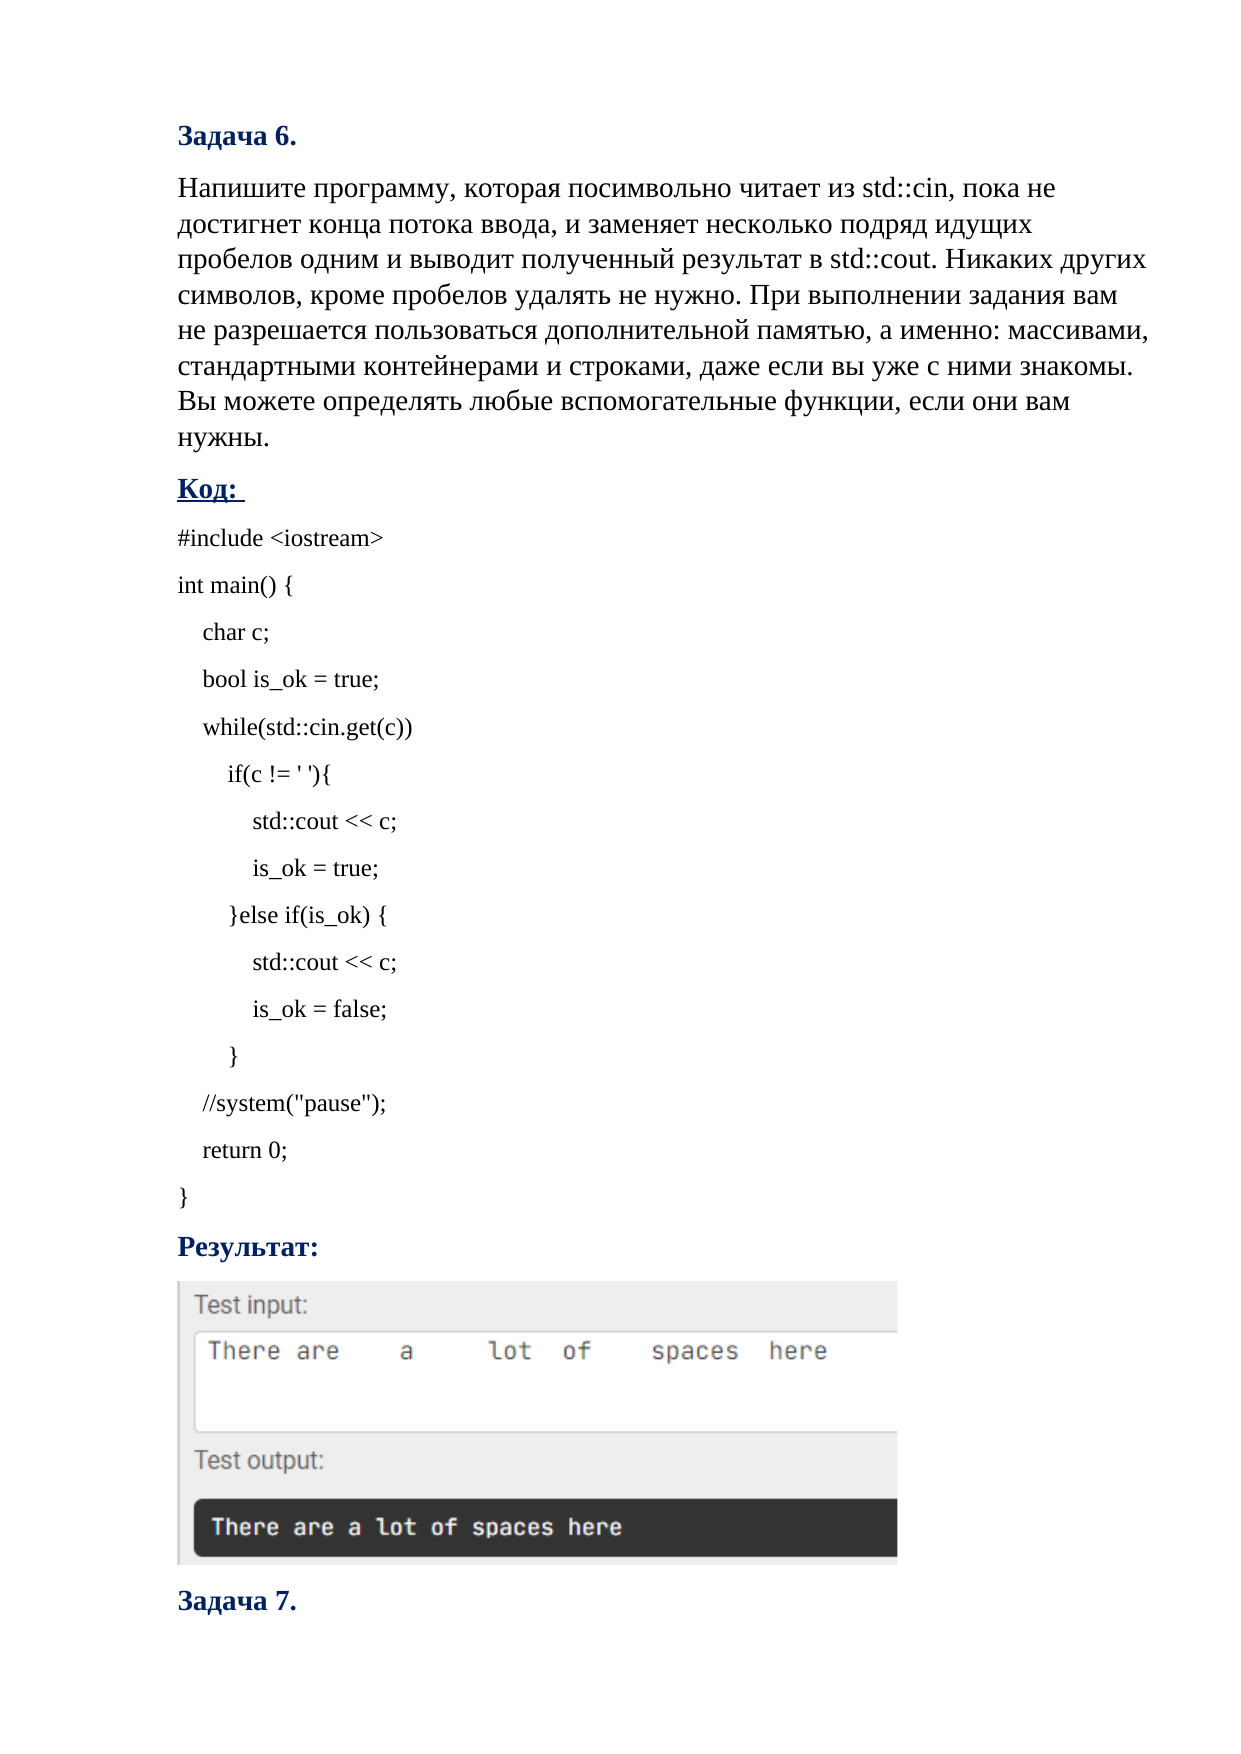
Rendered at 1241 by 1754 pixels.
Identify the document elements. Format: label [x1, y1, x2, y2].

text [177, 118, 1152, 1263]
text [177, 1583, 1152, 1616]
picture [177, 1281, 898, 1565]
